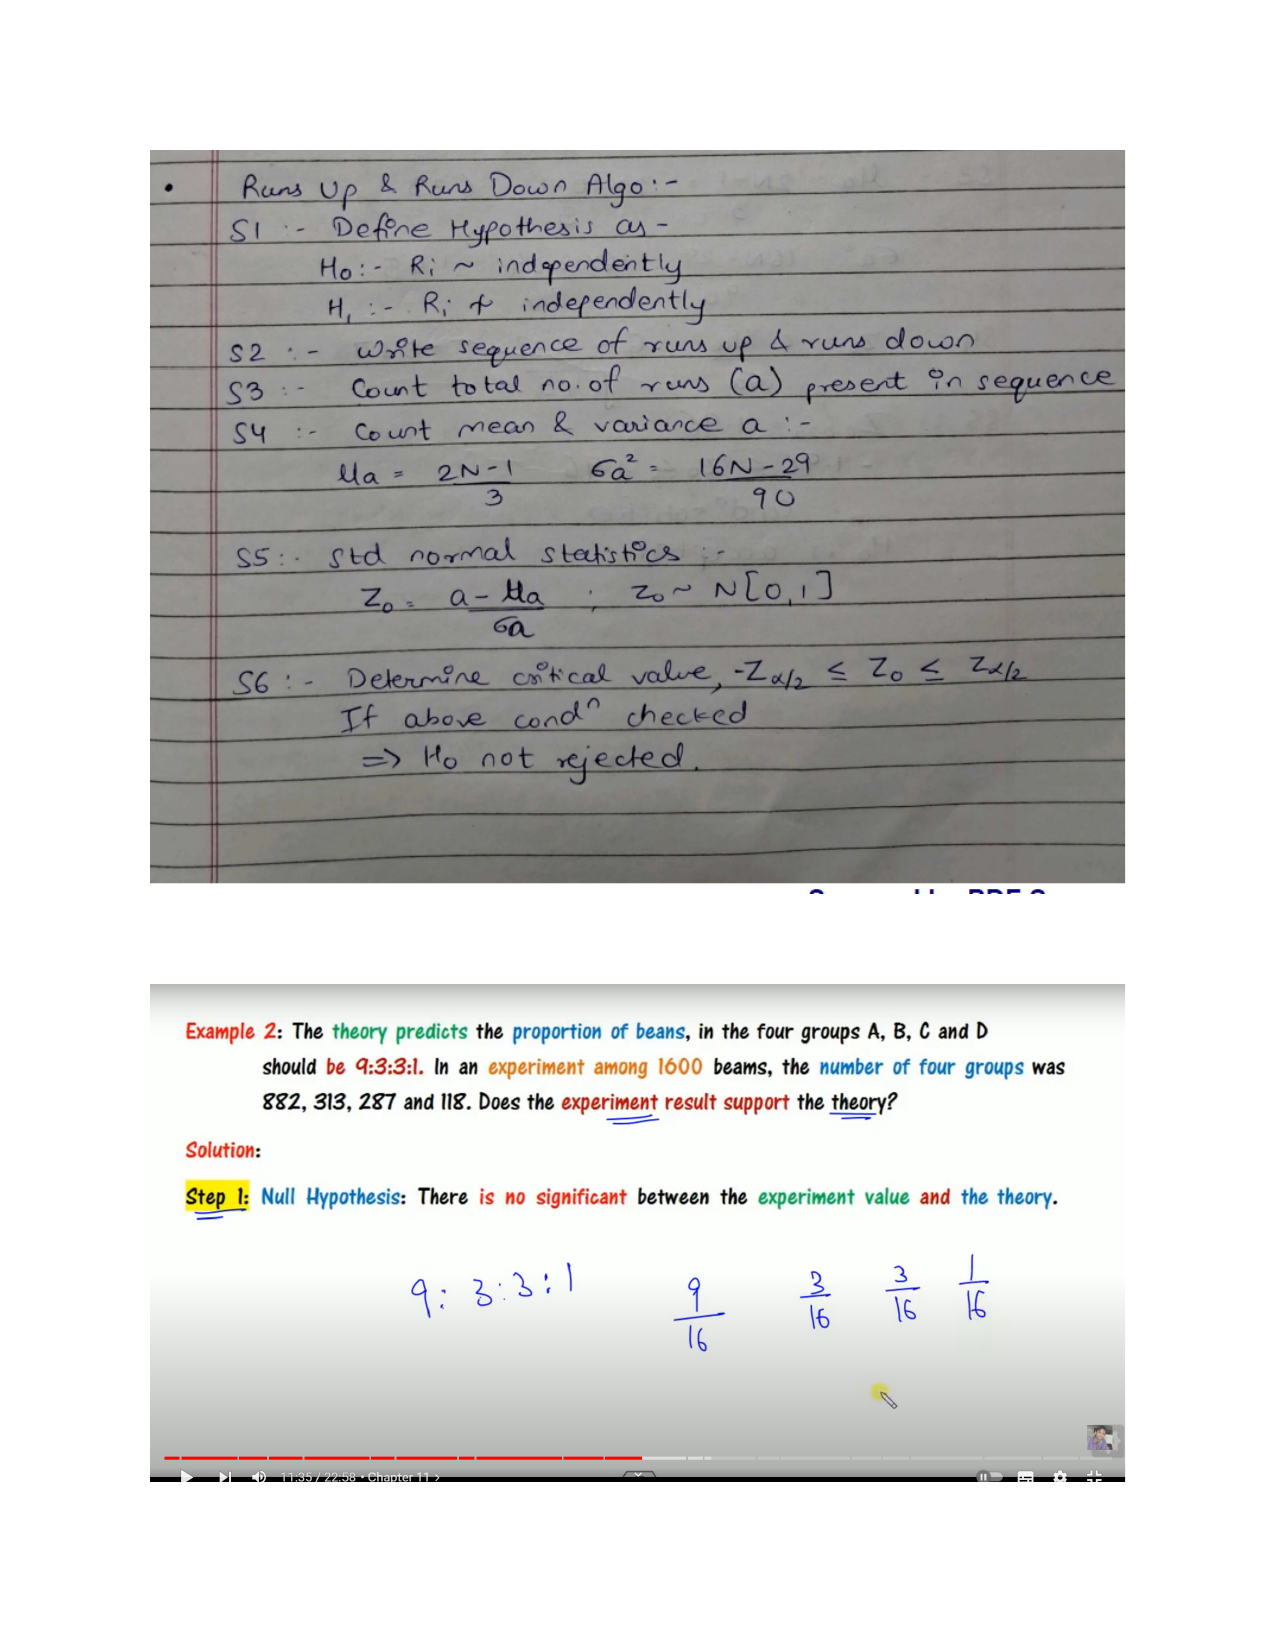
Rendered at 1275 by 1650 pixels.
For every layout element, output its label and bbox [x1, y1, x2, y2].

picture [150, 150, 1125, 894]
picture [150, 984, 1125, 1482]
